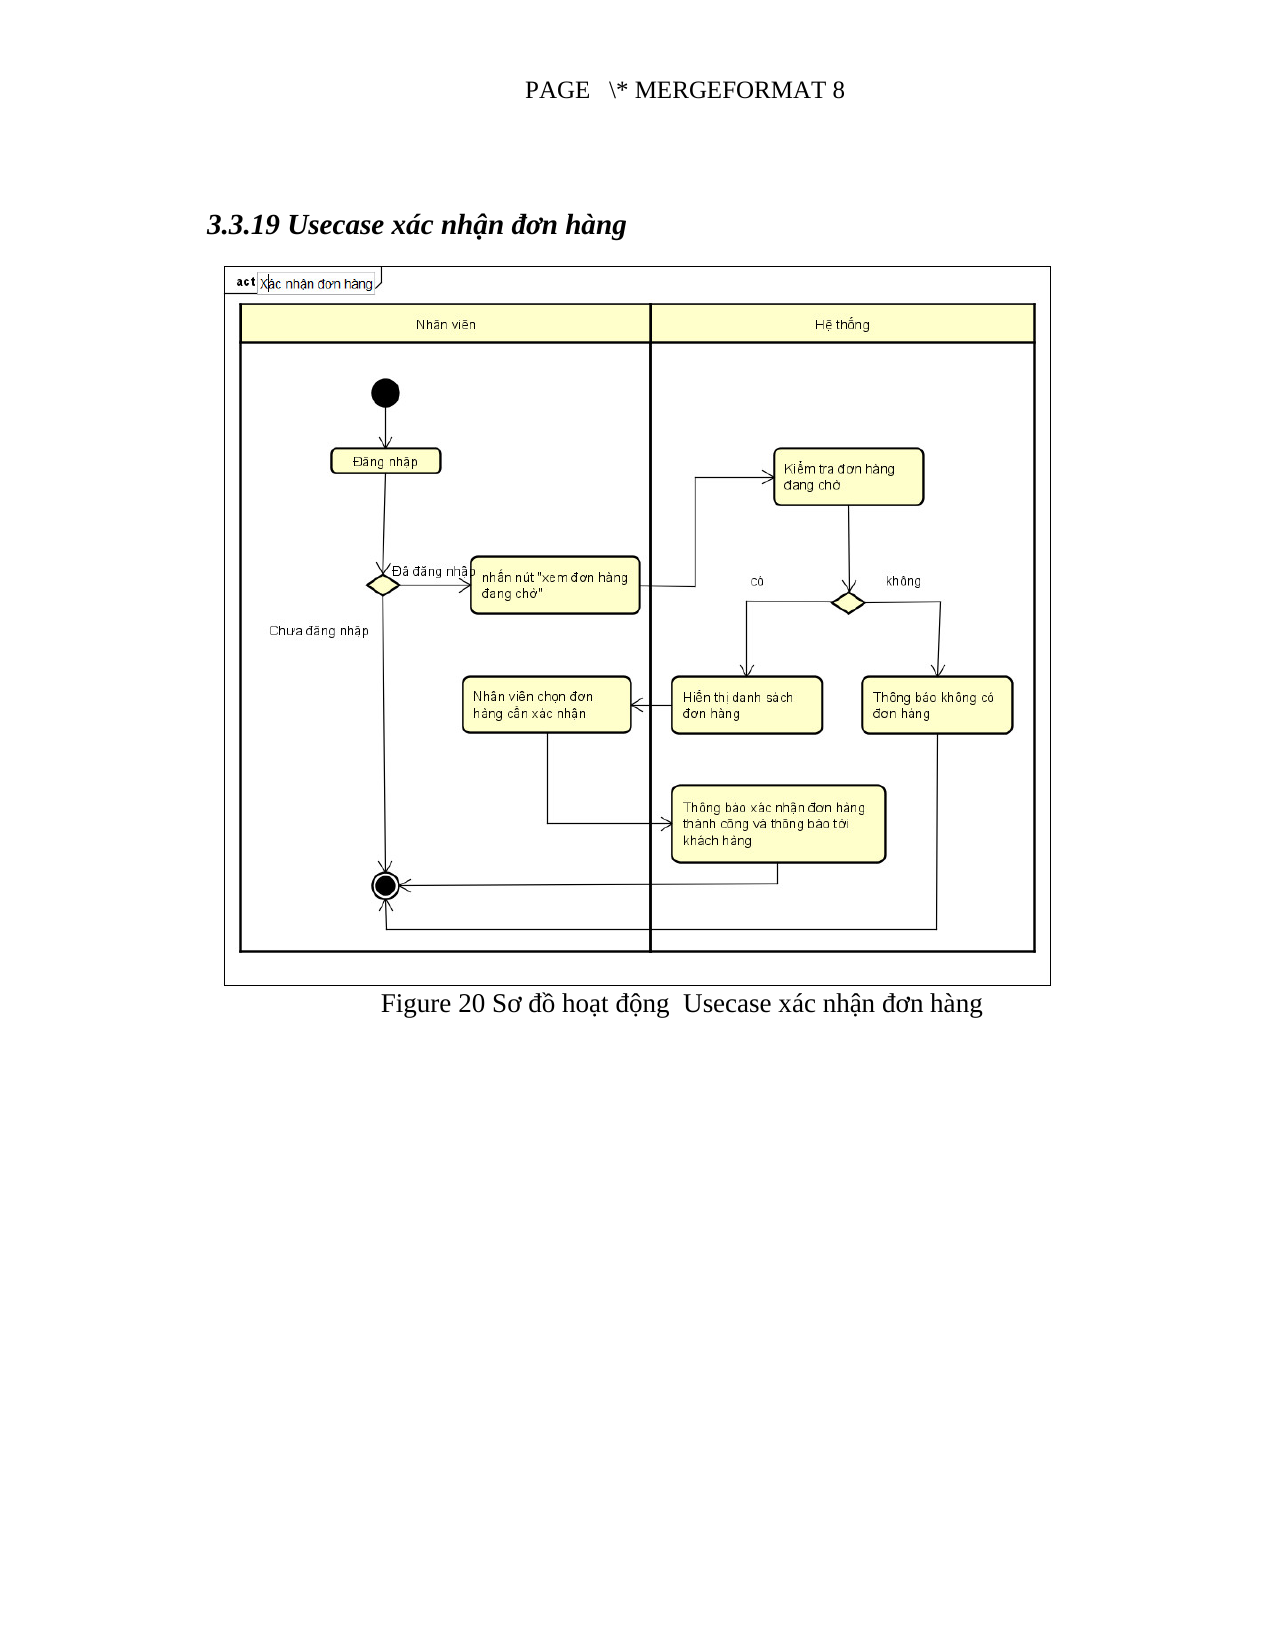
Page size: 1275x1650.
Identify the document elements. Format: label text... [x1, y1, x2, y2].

text 3.3.19 Usecase xác nhận đơn hàng [207, 207, 1157, 240]
text Figure 20 Sơ đồ hoạt động Usecase xác nhận đơn hàng [207, 987, 1157, 1018]
picture [206, 257, 1072, 988]
